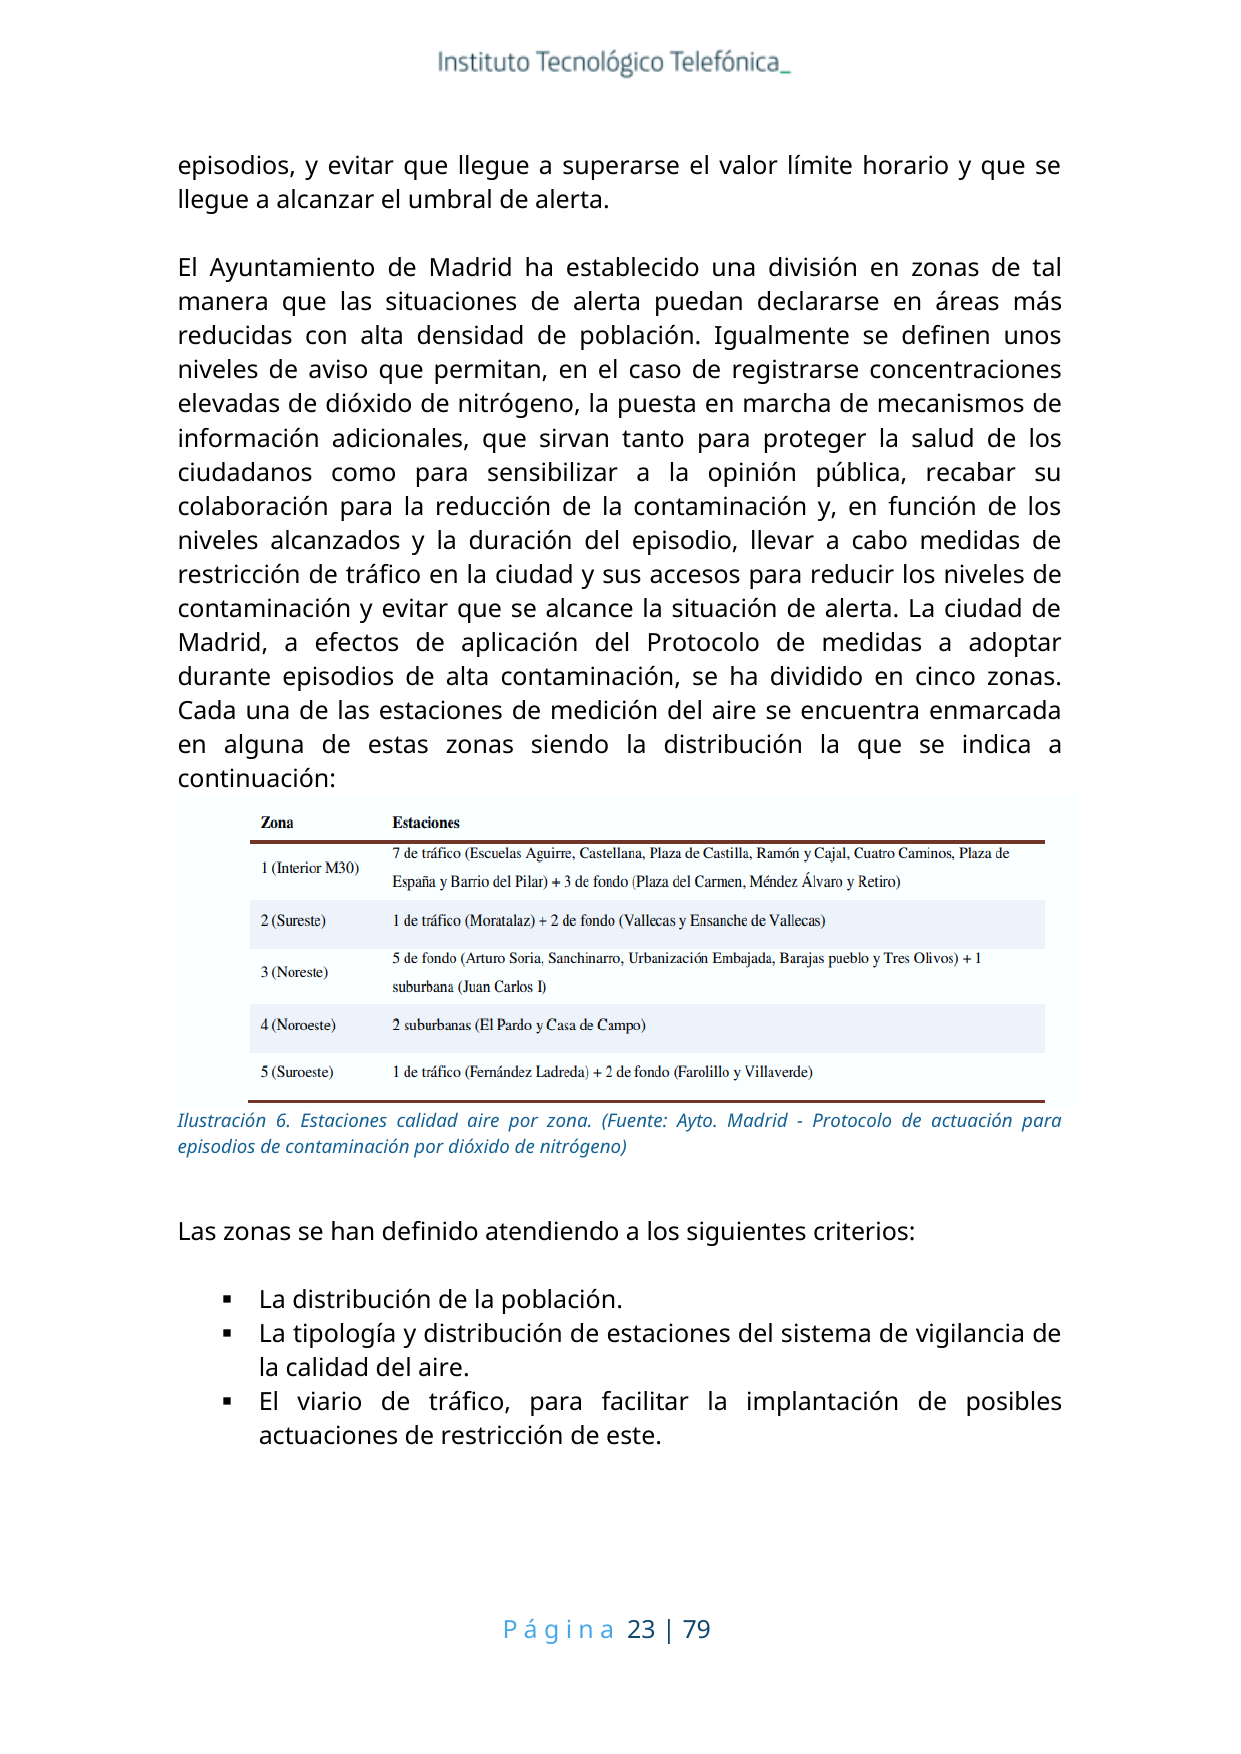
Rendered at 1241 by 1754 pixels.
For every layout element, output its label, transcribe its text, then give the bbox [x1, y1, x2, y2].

picture [177, 794, 1082, 1107]
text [177, 148, 1063, 216]
text Las zonas se han definido atendiendo a los siguientes criterios: [177, 1213, 1063, 1247]
text El Ayuntamiento de Madrid ha establecido una división en zonas de tal manera que las situaciones de alerta puedan declararse en áreas más reducidas con alta densidad de población. Igualmente se definen unos niveles de aviso que permitan, en el caso de registrarse concentraciones elevadas de dióxido de nitrógeno, la puesta en marcha de mecanismos de información adicionales, que sirvan tanto para proteger la salud de los ciudadanos como para sensibilizar a la opinión pública, recabar su colaboración para la reducción de la contaminación y, en función de los niveles alcanzados y la duración del episodio, llevar a cabo medidas de restricción de tráfico en la ciudad y sus accesos para reducir los niveles de contaminación y evitar que se alcance la situación de alerta. La ciudad de Madrid, a efectos de aplicación del Protocolo de medidas a adoptar durante episodios de alta contaminación, se ha dividido en cinco zonas. Cada una de las estaciones de medición del aire se encuentra enmarcada en alguna de estas zonas siendo la distribución la que se indica a continuación: [177, 250, 1063, 794]
list La tipología y distribución de estaciones del sistema de vigilancia de la calidad del aire. [221, 1316, 1063, 1384]
list La distribución de la población. [221, 1282, 1063, 1316]
picture [433, 29, 807, 83]
list El viario de tráfico, para facilitar la implantación de posibles actuaciones de restricción de este. [221, 1384, 1063, 1452]
